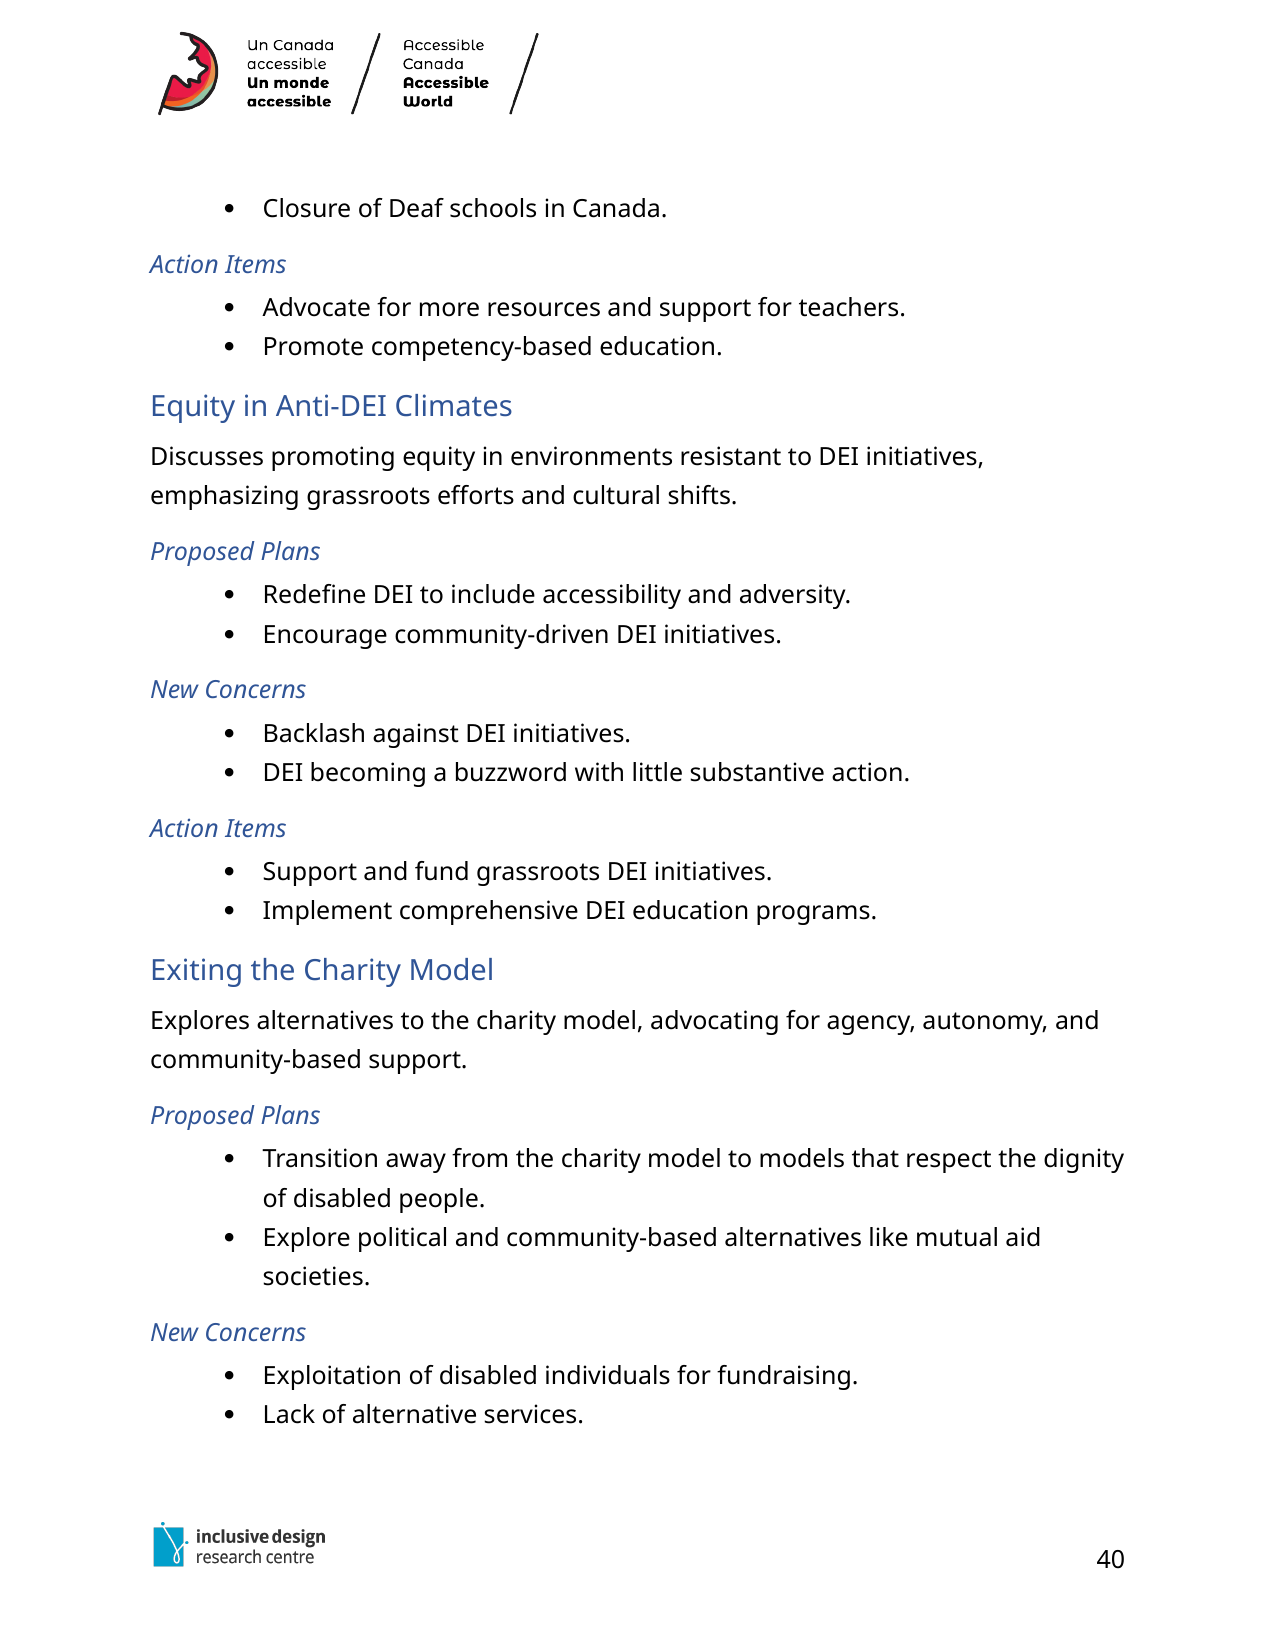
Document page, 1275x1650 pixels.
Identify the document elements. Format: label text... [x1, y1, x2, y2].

picture [150, 24, 546, 123]
picture [150, 1520, 340, 1583]
subtitle Proposed Plans [150, 1098, 1125, 1132]
subtitle Action Items [150, 811, 1125, 844]
list Encourage community-driven DEI initiatives. [225, 616, 1125, 650]
subtitle Action Items [150, 247, 1125, 281]
list Closure of Deaf schools in Canada. [225, 191, 1125, 225]
list Support and fund grassroots DEI initiatives. [225, 854, 1125, 888]
list Exploitation of disabled individuals for fundraising. [225, 1358, 1125, 1392]
list Lack of alternative services. [225, 1397, 1125, 1431]
list Redefine DEI to include accessibility and adversity. [225, 577, 1125, 611]
subtitle Proposed Plans [150, 534, 1125, 568]
list Promote competency-based education. [225, 329, 1125, 363]
text Discusses promoting equity in environments resistant to DEI initiatives, emphasizing grassroots efforts and cultural shifts. [150, 439, 1125, 512]
list Transition away from the charity model to models that respect the dignity of disabled people. [225, 1141, 1125, 1214]
list Explore political and community-based alternatives like mutual aid societies. [225, 1219, 1125, 1293]
list Advocate for more resources and support for teachers. [225, 290, 1125, 324]
text Explores alternatives to the charity model, advocating for agency, autonomy, and community-based support. [150, 1003, 1125, 1076]
subtitle Exiting the Charity Model [150, 949, 1125, 988]
list DEI becoming a buzzword with little substantive action. [225, 755, 1125, 789]
list Implement comprehensive DEI education programs. [225, 893, 1125, 927]
list Backlash against DEI initiatives. [225, 716, 1125, 749]
subtitle New Concerns [150, 672, 1125, 706]
subtitle New Concerns [150, 1314, 1125, 1348]
subtitle Equity in Anti-DEI Climates [150, 385, 1125, 424]
